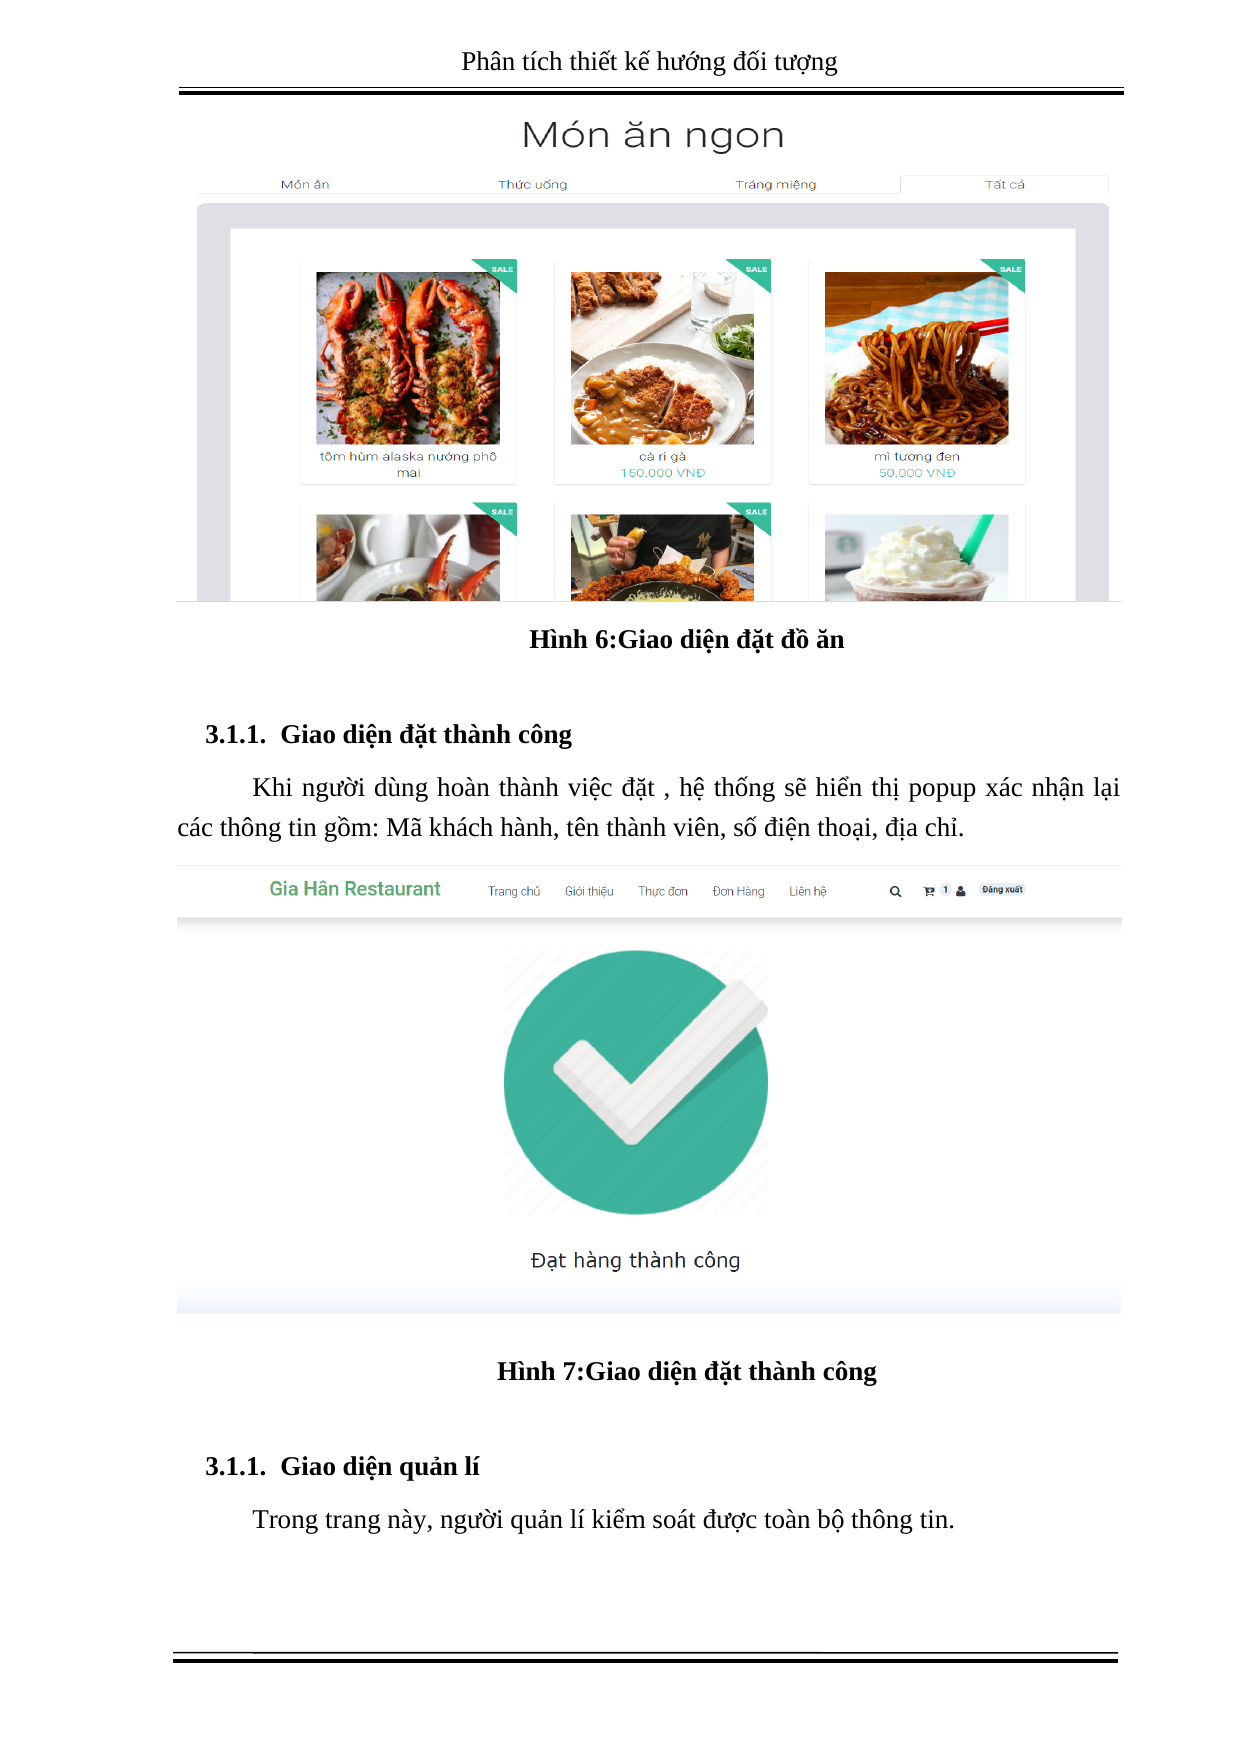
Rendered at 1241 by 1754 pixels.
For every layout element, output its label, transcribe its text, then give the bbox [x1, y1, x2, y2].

picture [177, 118, 1122, 602]
text Trong trang này, người quản lí kiểm soát được toàn bộ thông tin. [177, 1503, 1122, 1534]
list Giao diện quản lí [205, 1450, 1122, 1481]
text Khi người dùng hoàn thành việc đặt , hệ thống sẽ hiển thị popup xác nhận lại các thông tin gồm: Mã khách hành, tên thành viên, số điện thoại, địa chỉ. [177, 771, 1122, 843]
list Giao diện đặt thành công [205, 718, 1122, 749]
picture [177, 864, 1122, 1336]
